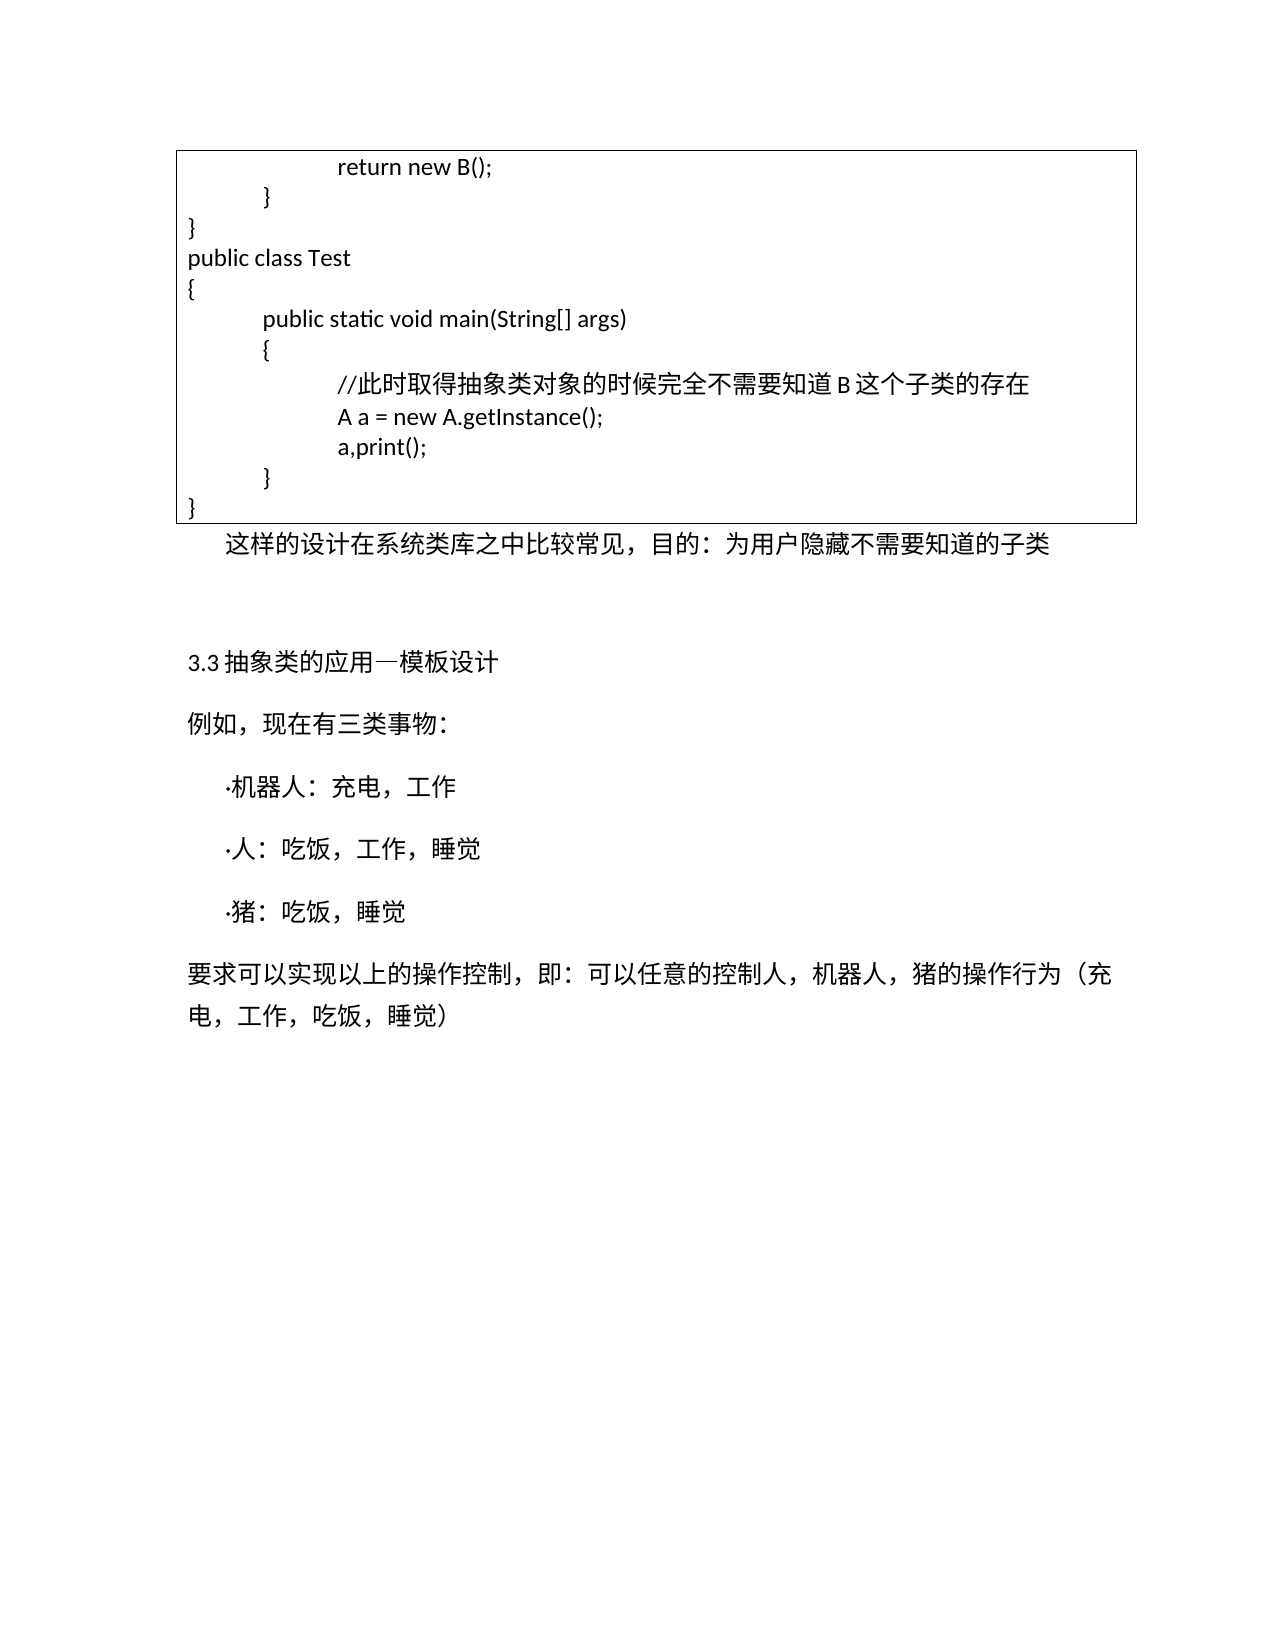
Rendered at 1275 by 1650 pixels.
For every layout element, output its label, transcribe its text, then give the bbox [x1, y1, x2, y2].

text ·机器人：充电，工作 [187, 767, 1125, 804]
text ·猪：吃饭，睡觉 [187, 892, 1125, 929]
text 这样的设计在系统类库之中比较常见，目的：为用户隐藏不需要知道的子类 [187, 524, 1125, 560]
text ·人：吃饭，工作，睡觉 [187, 830, 1125, 866]
text 3.3抽象类的应用—模板设计 [187, 642, 1125, 679]
text 要求可以实现以上的操作控制，即：可以任意的控制人，机器人，猪的操作行为（充电，工作，吃饭，睡觉） [187, 955, 1125, 1033]
text 例如，现在有三类事物： [187, 705, 1125, 741]
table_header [177, 151, 1136, 523]
